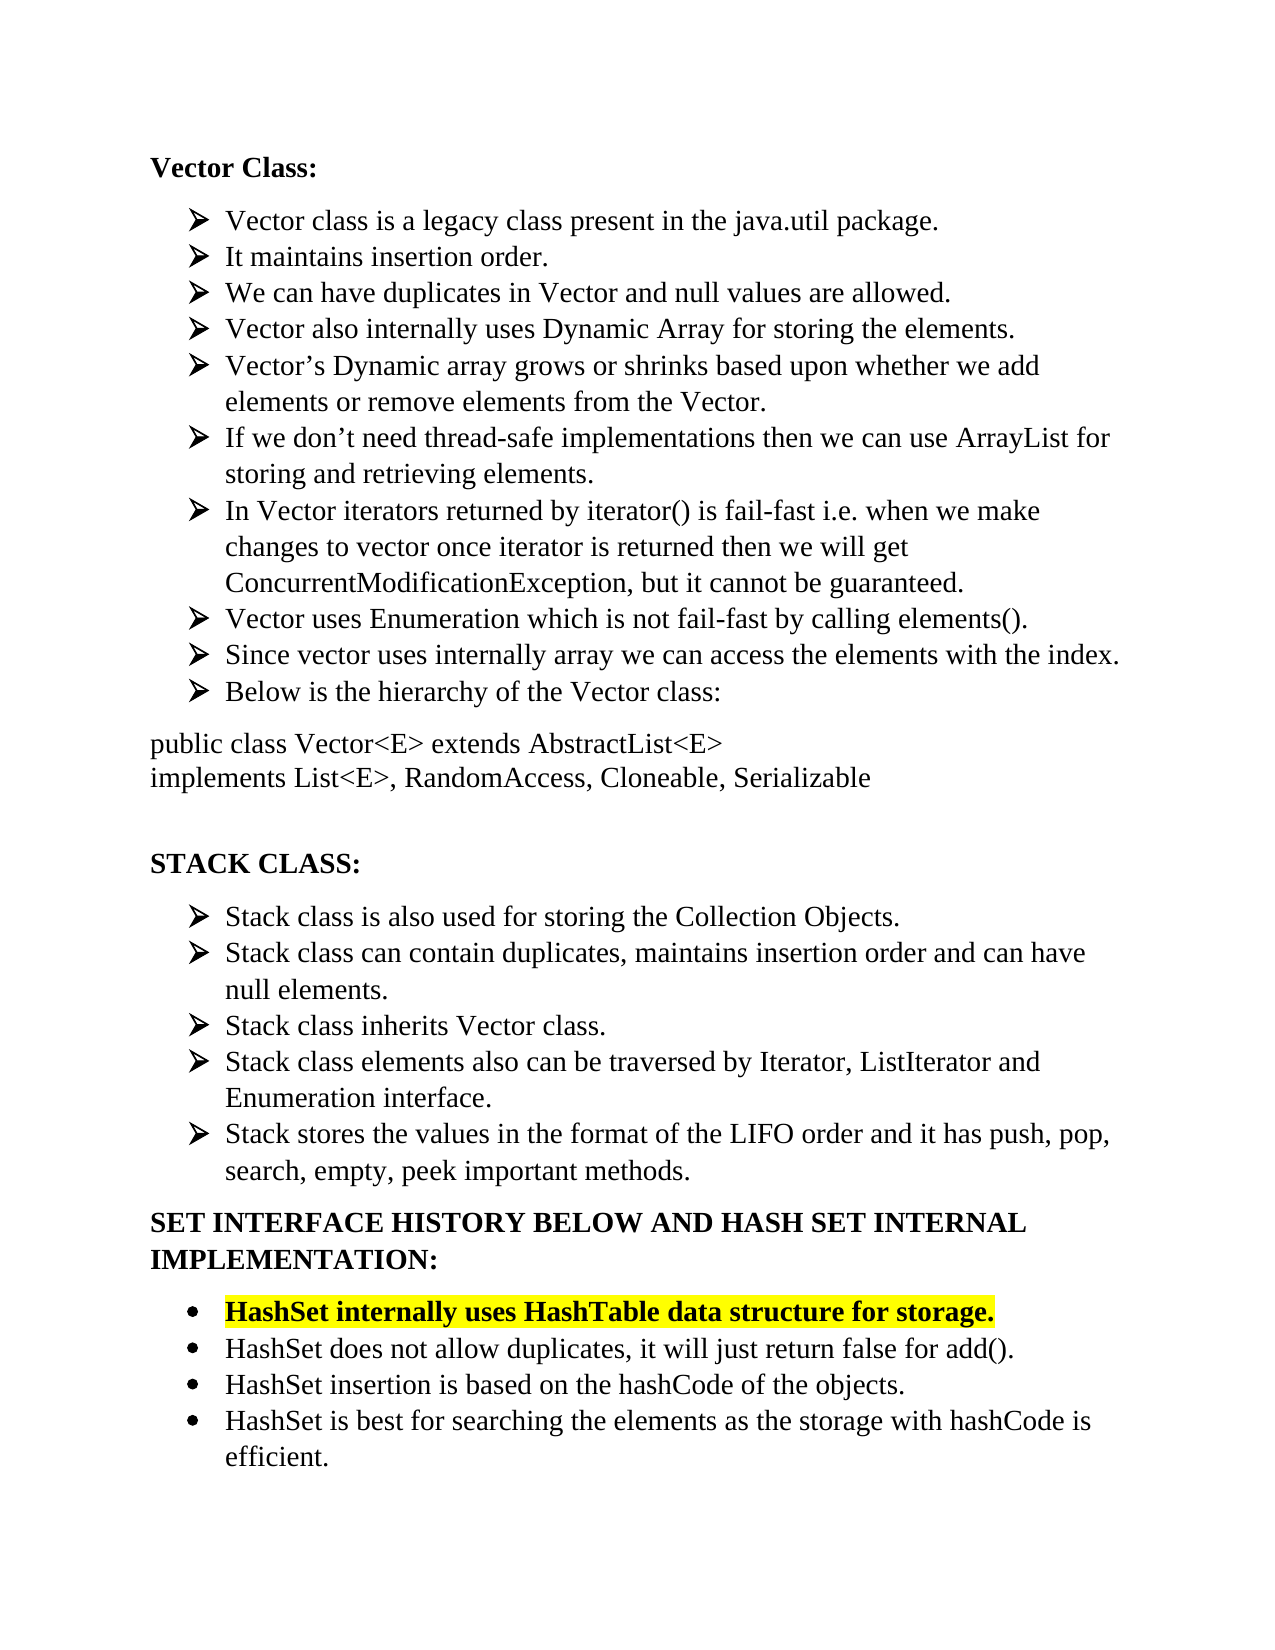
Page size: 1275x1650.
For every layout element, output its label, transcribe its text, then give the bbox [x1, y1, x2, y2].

list Vector also internally uses Dynamic Array for storing the elements. [187, 312, 1125, 345]
list Vector class is a legacy class present in the java.util package. [187, 203, 1125, 236]
list Since vector uses internally array we can access the elements with the index. [187, 637, 1125, 671]
list We can have duplicates in Vector and null values are allowed. [187, 275, 1125, 309]
list HashSet does not allow duplicates, it will just return false for add(). [187, 1331, 1125, 1364]
text public class Vector<E> extends AbstractList<E> [150, 727, 1125, 760]
list It maintains insertion order. [187, 239, 1125, 273]
list Stack class can contain duplicates, maintains insertion order and can have null elements. [187, 936, 1125, 1005]
text Vector Class: [150, 150, 1125, 183]
list Vector uses Enumeration which is not fail-fast by calling elements(). [187, 601, 1125, 635]
list In Vector iterators returned by iterator() is fail-fast i.e. when we make changes to vector once iterator is returned then we will get ConcurrentModificationException, but it cannot be guaranteed. [187, 493, 1125, 598]
list HashSet is best for searching the elements as the storage with hashCode is efficient. [187, 1403, 1125, 1473]
list HashSet insertion is based on the hashCode of the objects. [187, 1367, 1125, 1401]
list Below is the hierarchy of the Vector class: [187, 674, 1125, 707]
list If we don’t need thread-safe implementations then we can use ArrayList for storing and retrieving elements. [187, 420, 1125, 490]
list Stack stores the values in the format of the LIFO order and it has push, pop, search, empty, peek important methods. [187, 1117, 1125, 1186]
text implements List<E>, RandomAccess, Cloneable, Serializable [150, 760, 1125, 794]
text SET INTERFACE HISTORY BELOW AND HASH SET INTERNAL IMPLEMENTATION: [150, 1206, 1125, 1275]
list Vector’s Dynamic array grows or shrinks based upon whether we add elements or remove elements from the Vector. [187, 348, 1125, 418]
list Stack class elements also can be traversed by Iterator, ListIterator and Enumeration interface. [187, 1044, 1125, 1114]
list Stack class is also used for storing the Collection Objects. [187, 899, 1125, 933]
text STACK CLASS: [150, 846, 1125, 880]
list HashSet internally uses HashTable data structure for storage. [187, 1294, 1125, 1328]
list Stack class inherits Vector class. [187, 1008, 1125, 1042]
